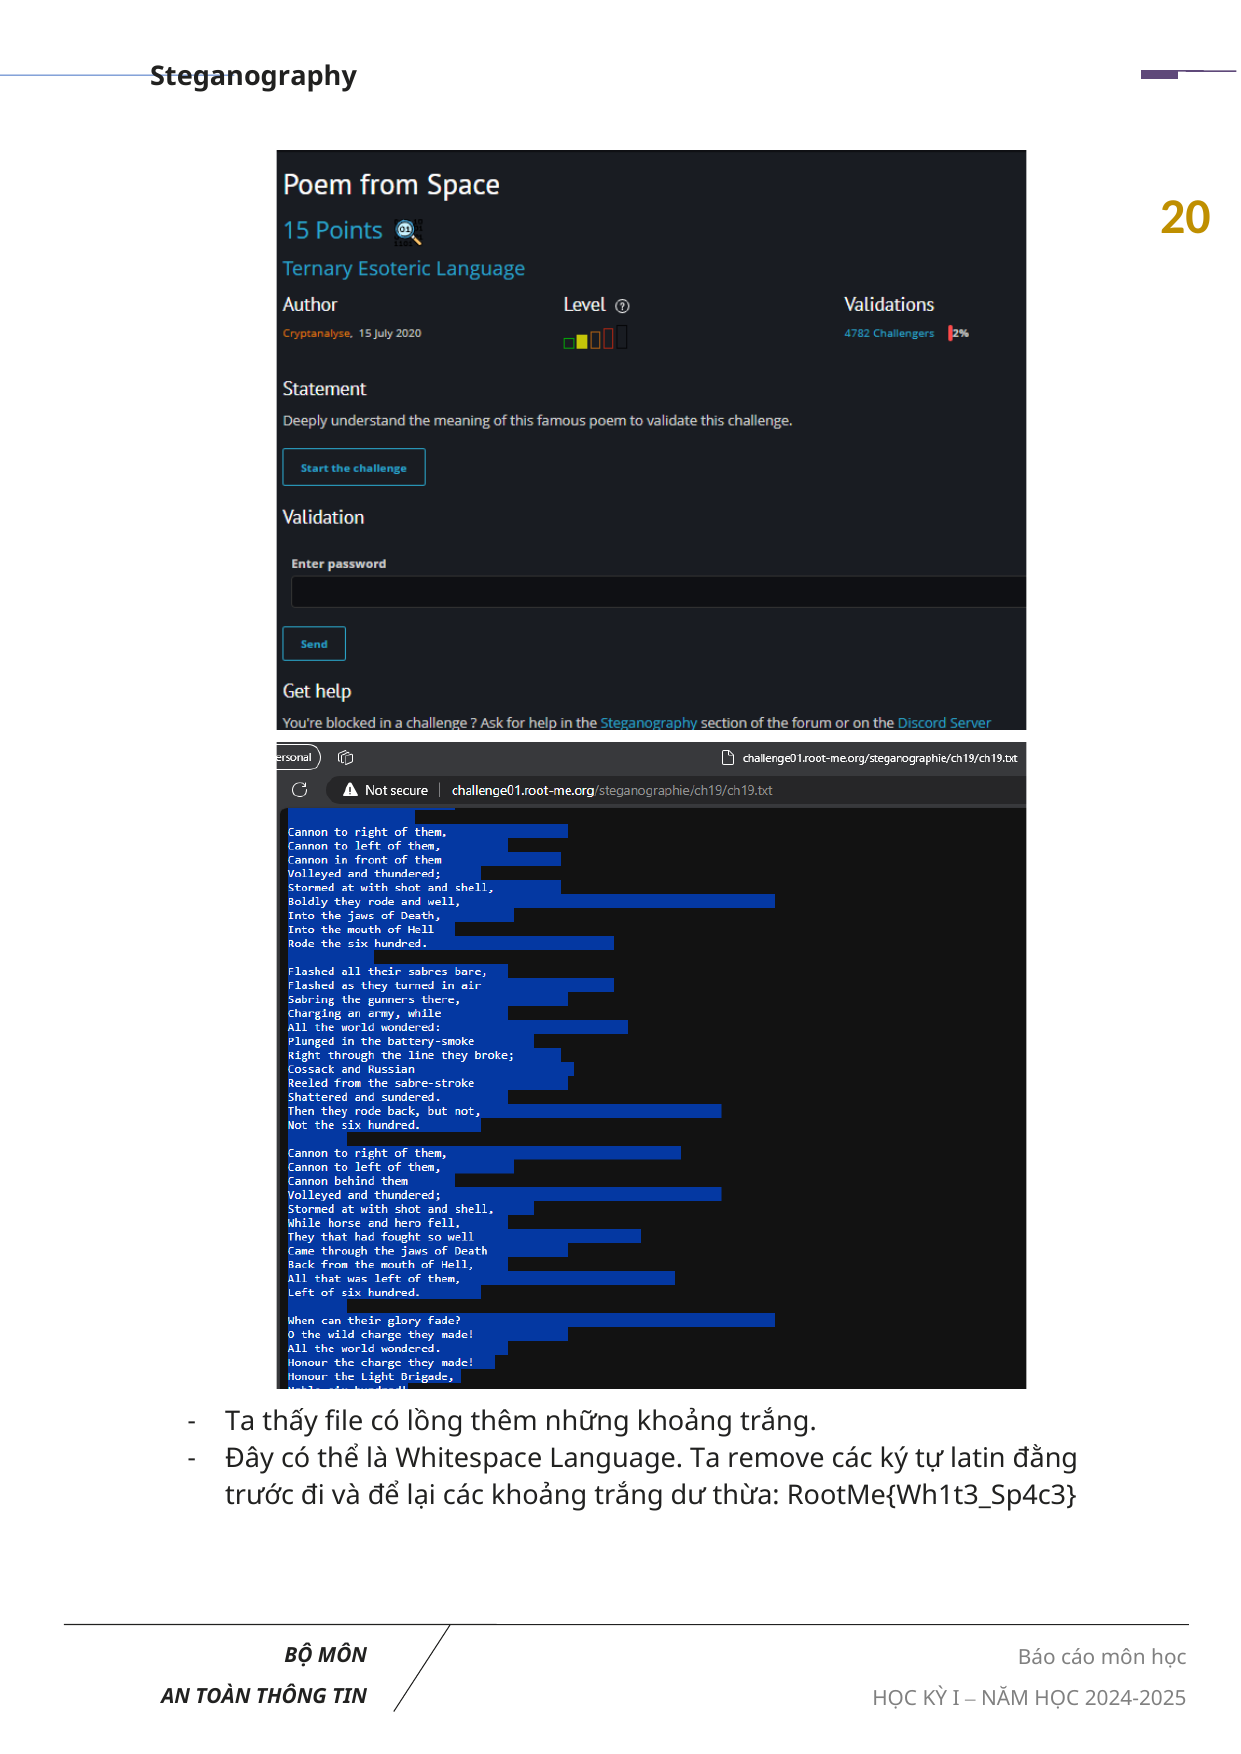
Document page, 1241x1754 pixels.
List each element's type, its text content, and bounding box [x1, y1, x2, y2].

list Ta thấy file có lồng thêm những khoảng trắng. [187, 1402, 1153, 1438]
list Đây có thể là Whitespace Language. Ta remove các ký tự latin đằng trước đi và để lại các khoảng trắng dư thừa: RootMe{Wh1t3_Sp4c3} [187, 1438, 1153, 1512]
